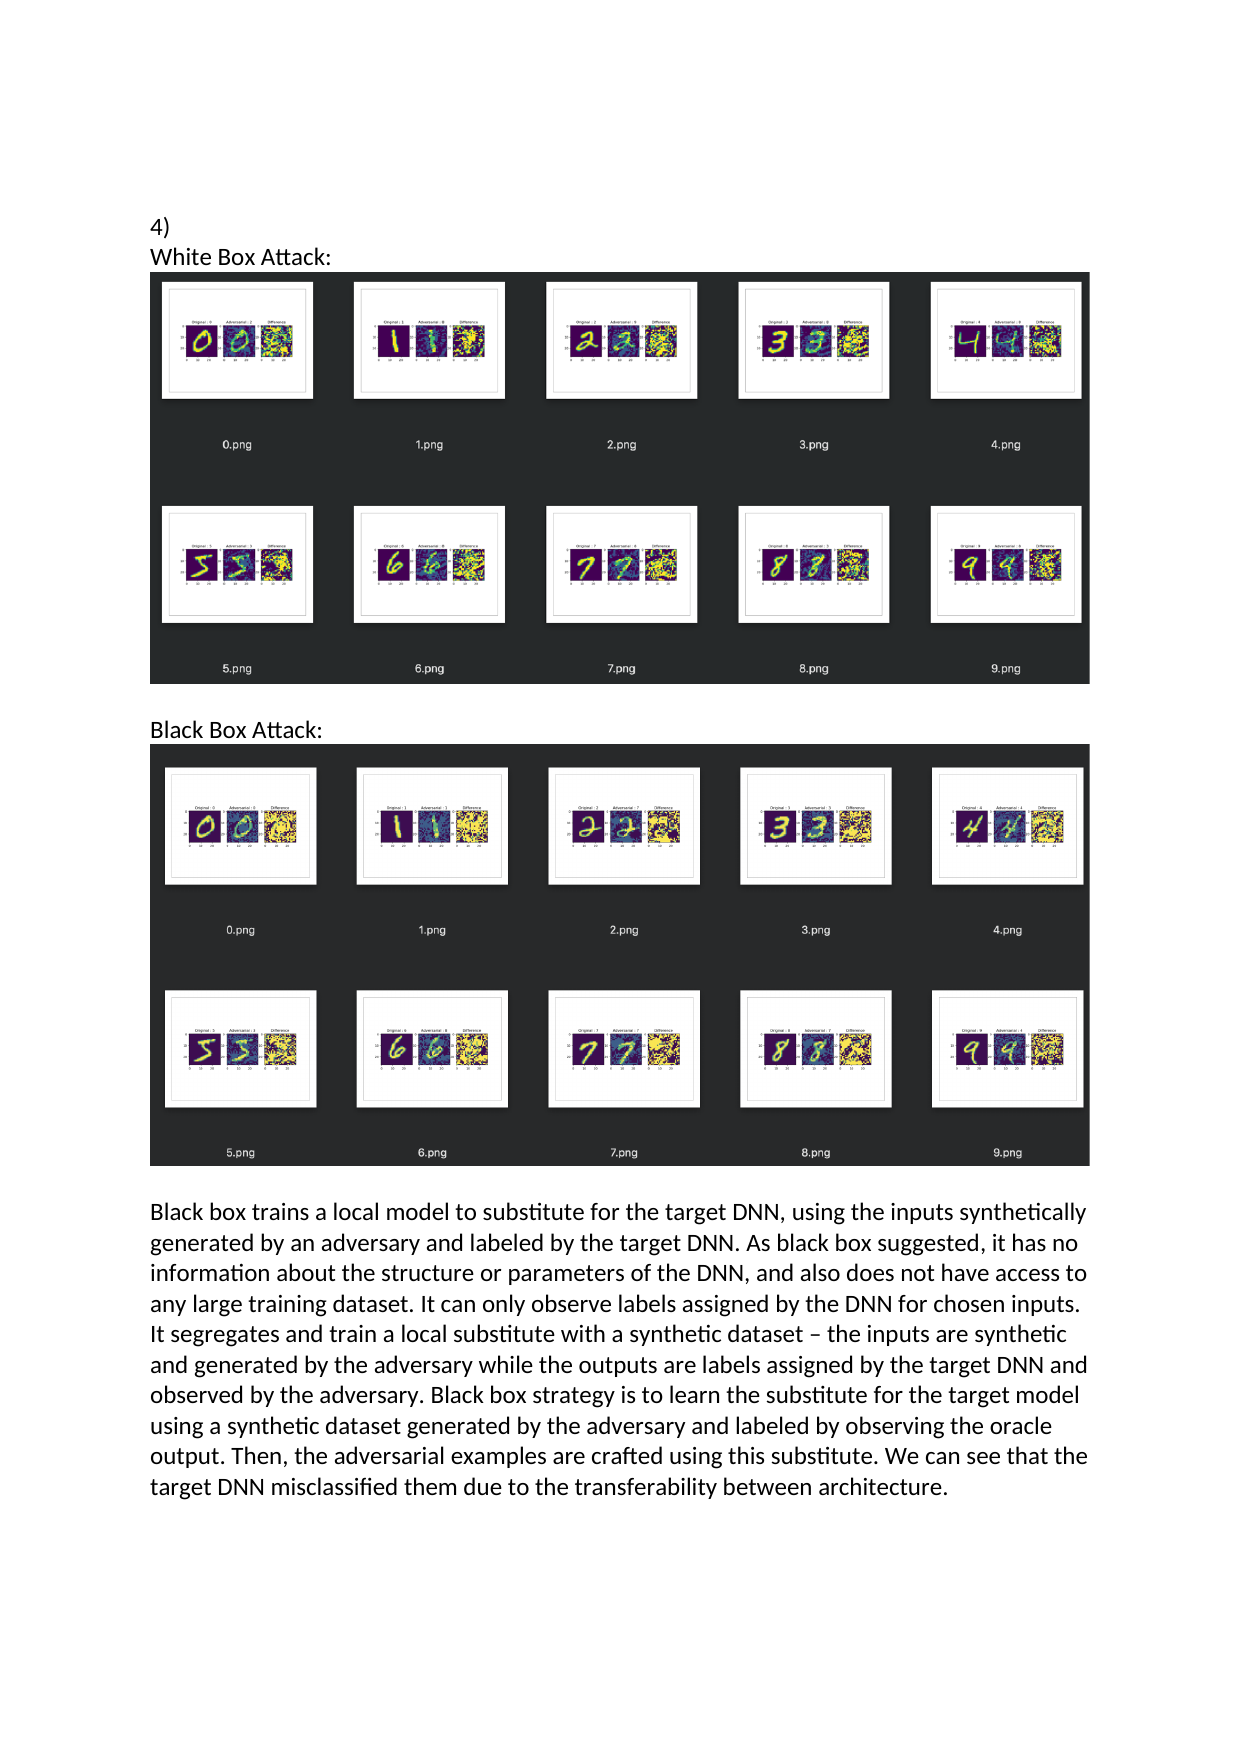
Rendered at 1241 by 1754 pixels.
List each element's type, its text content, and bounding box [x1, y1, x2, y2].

text Black Box Attack: [150, 714, 1090, 744]
text 4) [150, 211, 1090, 242]
text Black box trains a local model to substitute for the target DNN, using the inputs synthetically generated by an adversary and labeled by the target DNN. As black box suggested, it has no information about the structure or parameters of the DNN, and also does not have access to any large training dataset. It can only observe labels assigned by the DNN for chosen inputs. It segregates and train a local substitute with a synthetic dataset – the inputs are synthetic and generated by the adversary while the outputs are labels assigned by the target DNN and observed by the adversary. Black box strategy is to learn the substitute for the target model using a synthetic dataset generated by the adversary and labeled by observing the oracle output. Then, the adversarial examples are crafted using this substitute. We can see that the target DNN misclassified them due to the transferability between architecture. [150, 1196, 1090, 1501]
picture [150, 272, 1090, 684]
picture [150, 744, 1090, 1166]
text White Box Attack: [150, 242, 1090, 272]
